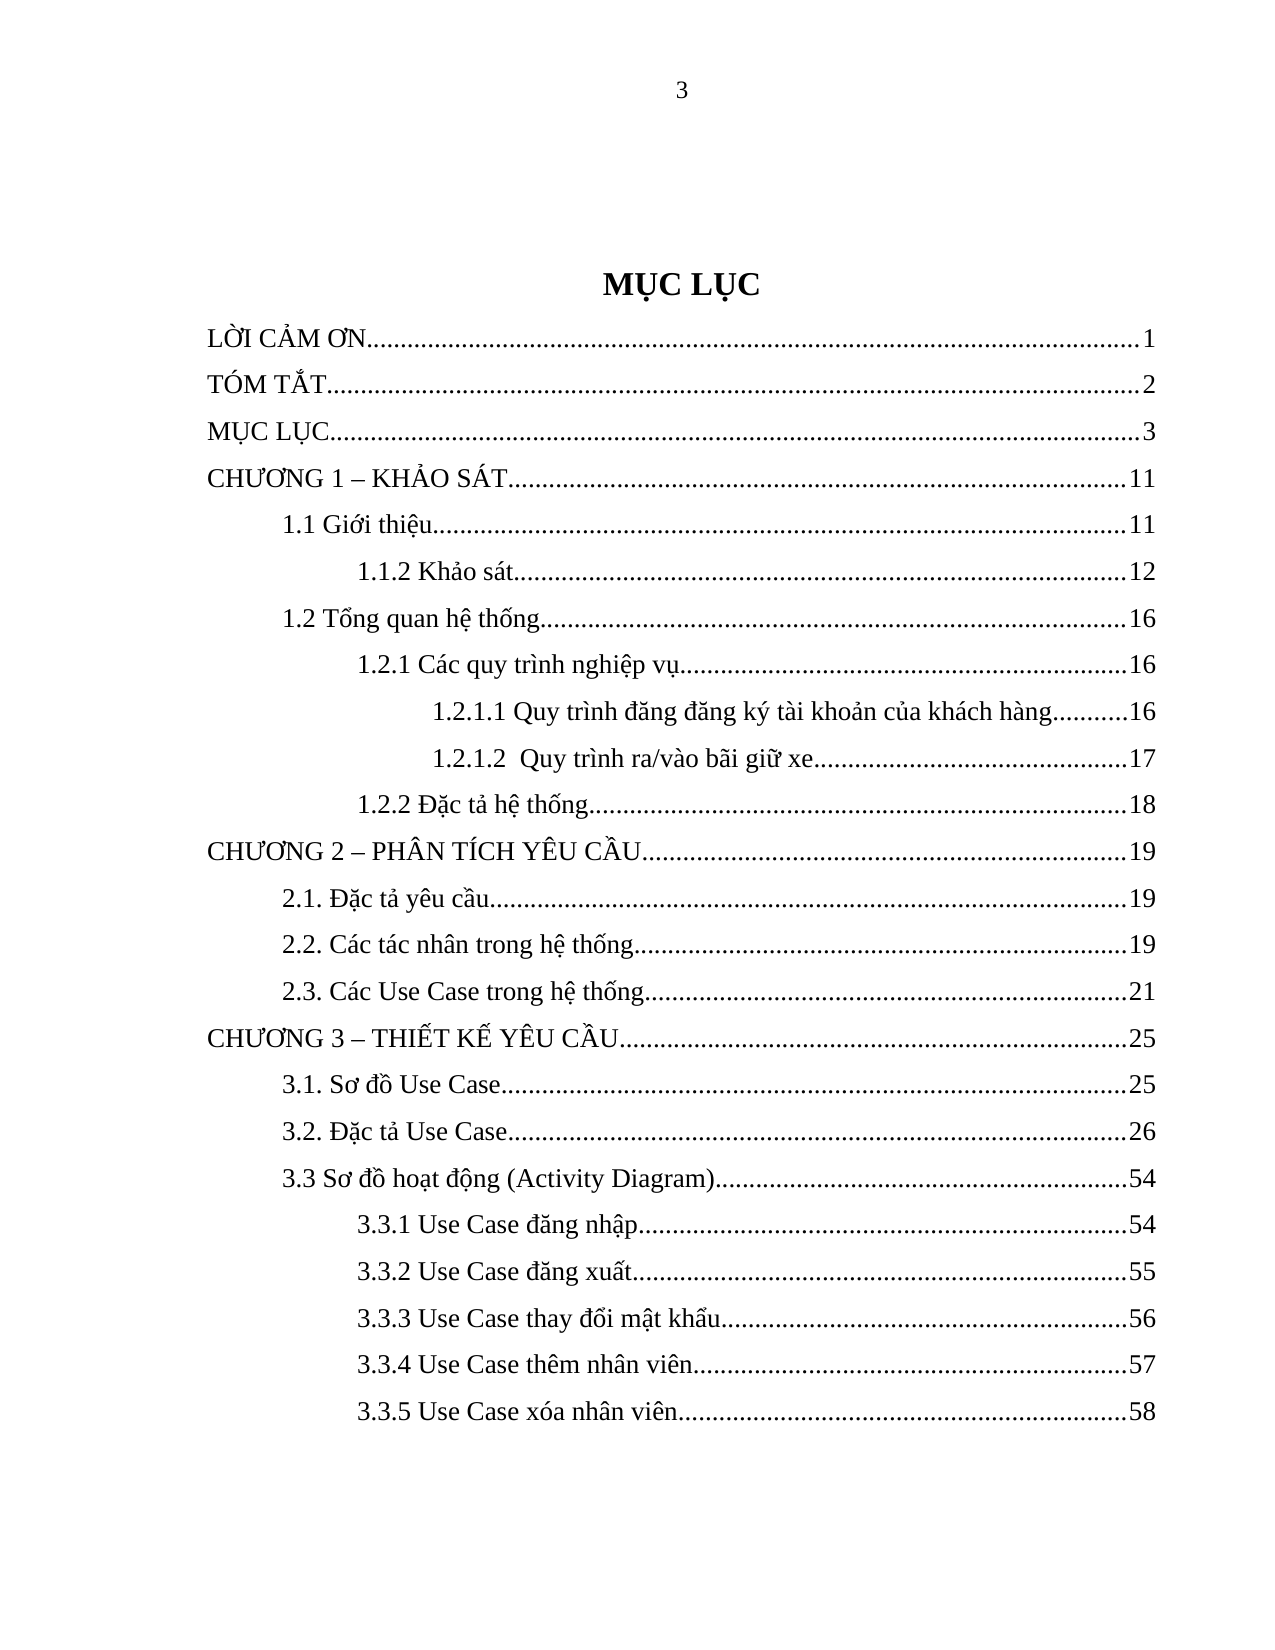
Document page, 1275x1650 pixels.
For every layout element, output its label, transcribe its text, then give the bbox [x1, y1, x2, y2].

text CHƯƠNG 1 – KHẢO SÁT 11 [207, 462, 1157, 493]
text CHƯƠNG 3 – THIẾT KẾ YÊU CẦU 25 [207, 1022, 1157, 1053]
text 3.1. Sơ đồ Use Case 25 [282, 1068, 1157, 1099]
text 2.3. Các Use Case trong hệ thống 21 [282, 975, 1157, 1006]
text 3.2. Đặc tả Use Case 26 [282, 1115, 1157, 1146]
text 3.3.3 Use Case thay đổi mật khẩu 56 [357, 1302, 1157, 1333]
text 3.3.2 Use Case đăng xuất 55 [357, 1255, 1157, 1286]
text 1.2.1.2 Quy trình ra/vào bãi giữ xe 17 [432, 742, 1157, 773]
text 2.1. Đặc tả yêu cầu 19 [282, 882, 1157, 913]
text 1.2.1.1 Quy trình đăng đăng ký tài khoản của khách hàng 16 [432, 695, 1157, 726]
text MỤC LỤC [207, 264, 1157, 303]
text MỤC LỤC 3 [207, 415, 1157, 446]
text 1.2.2 Đặc tả hệ thống 18 [357, 788, 1157, 819]
text 3.3 Sơ đồ hoạt động (Activity Diagram) 54 [282, 1162, 1157, 1193]
text 1.1 Giới thiệu 11 [282, 508, 1157, 539]
text CHƯƠNG 2 – PHÂN TÍCH YÊU CẦU 19 [207, 835, 1157, 866]
text 1.2.1 Các quy trình nghiệp vụ 16 [357, 648, 1157, 679]
text LỜI CẢM ƠN 1 [207, 322, 1157, 353]
text 1.1.2 Khảo sát 12 [357, 555, 1157, 586]
text TÓM TẮT 2 [207, 368, 1157, 399]
text 3.3.4 Use Case thêm nhân viên 57 [357, 1348, 1157, 1379]
text 1.2 Tổng quan hệ thống 16 [282, 602, 1157, 633]
text 3.3.5 Use Case xóa nhân viên 58 [357, 1395, 1157, 1426]
text 2.2. Các tác nhân trong hệ thống 19 [282, 928, 1157, 959]
text 3.3.1 Use Case đăng nhập 54 [357, 1208, 1157, 1239]
